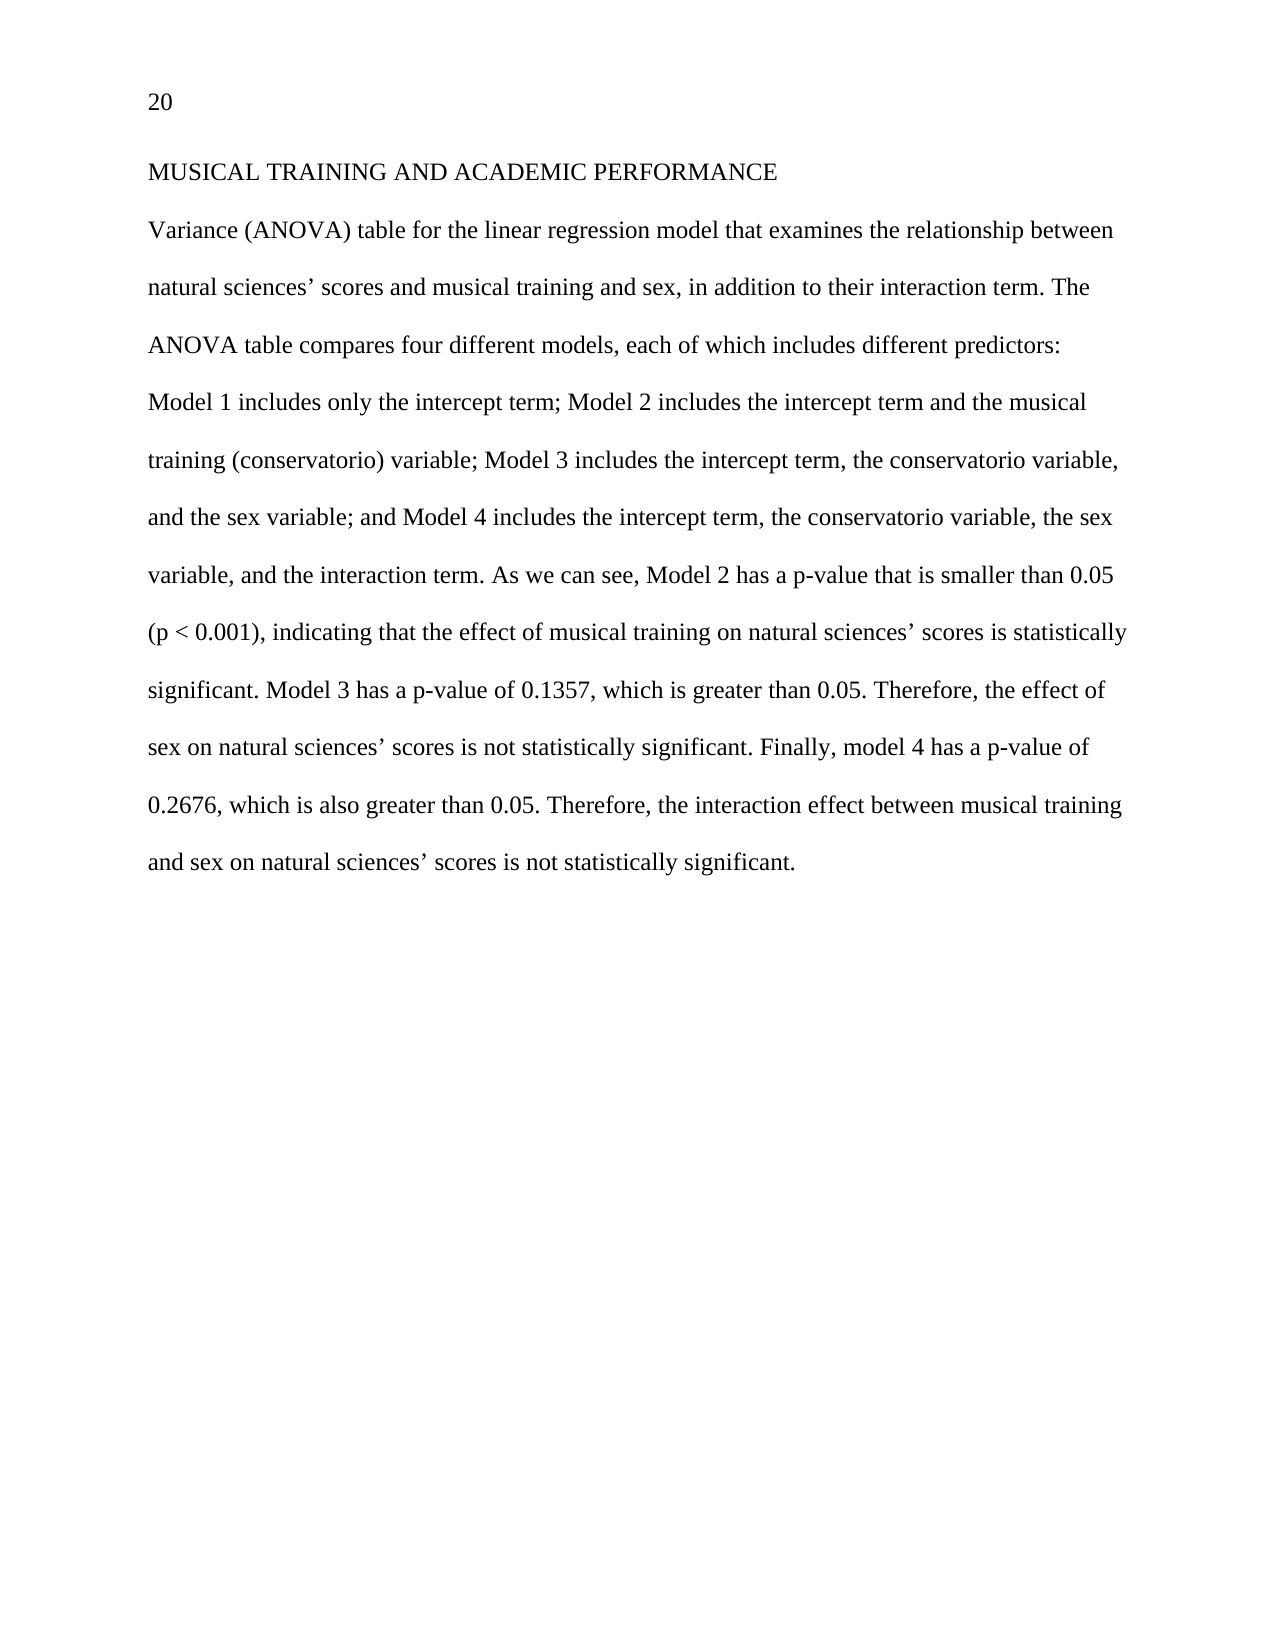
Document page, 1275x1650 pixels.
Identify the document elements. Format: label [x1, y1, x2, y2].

text [148, 215, 1127, 876]
